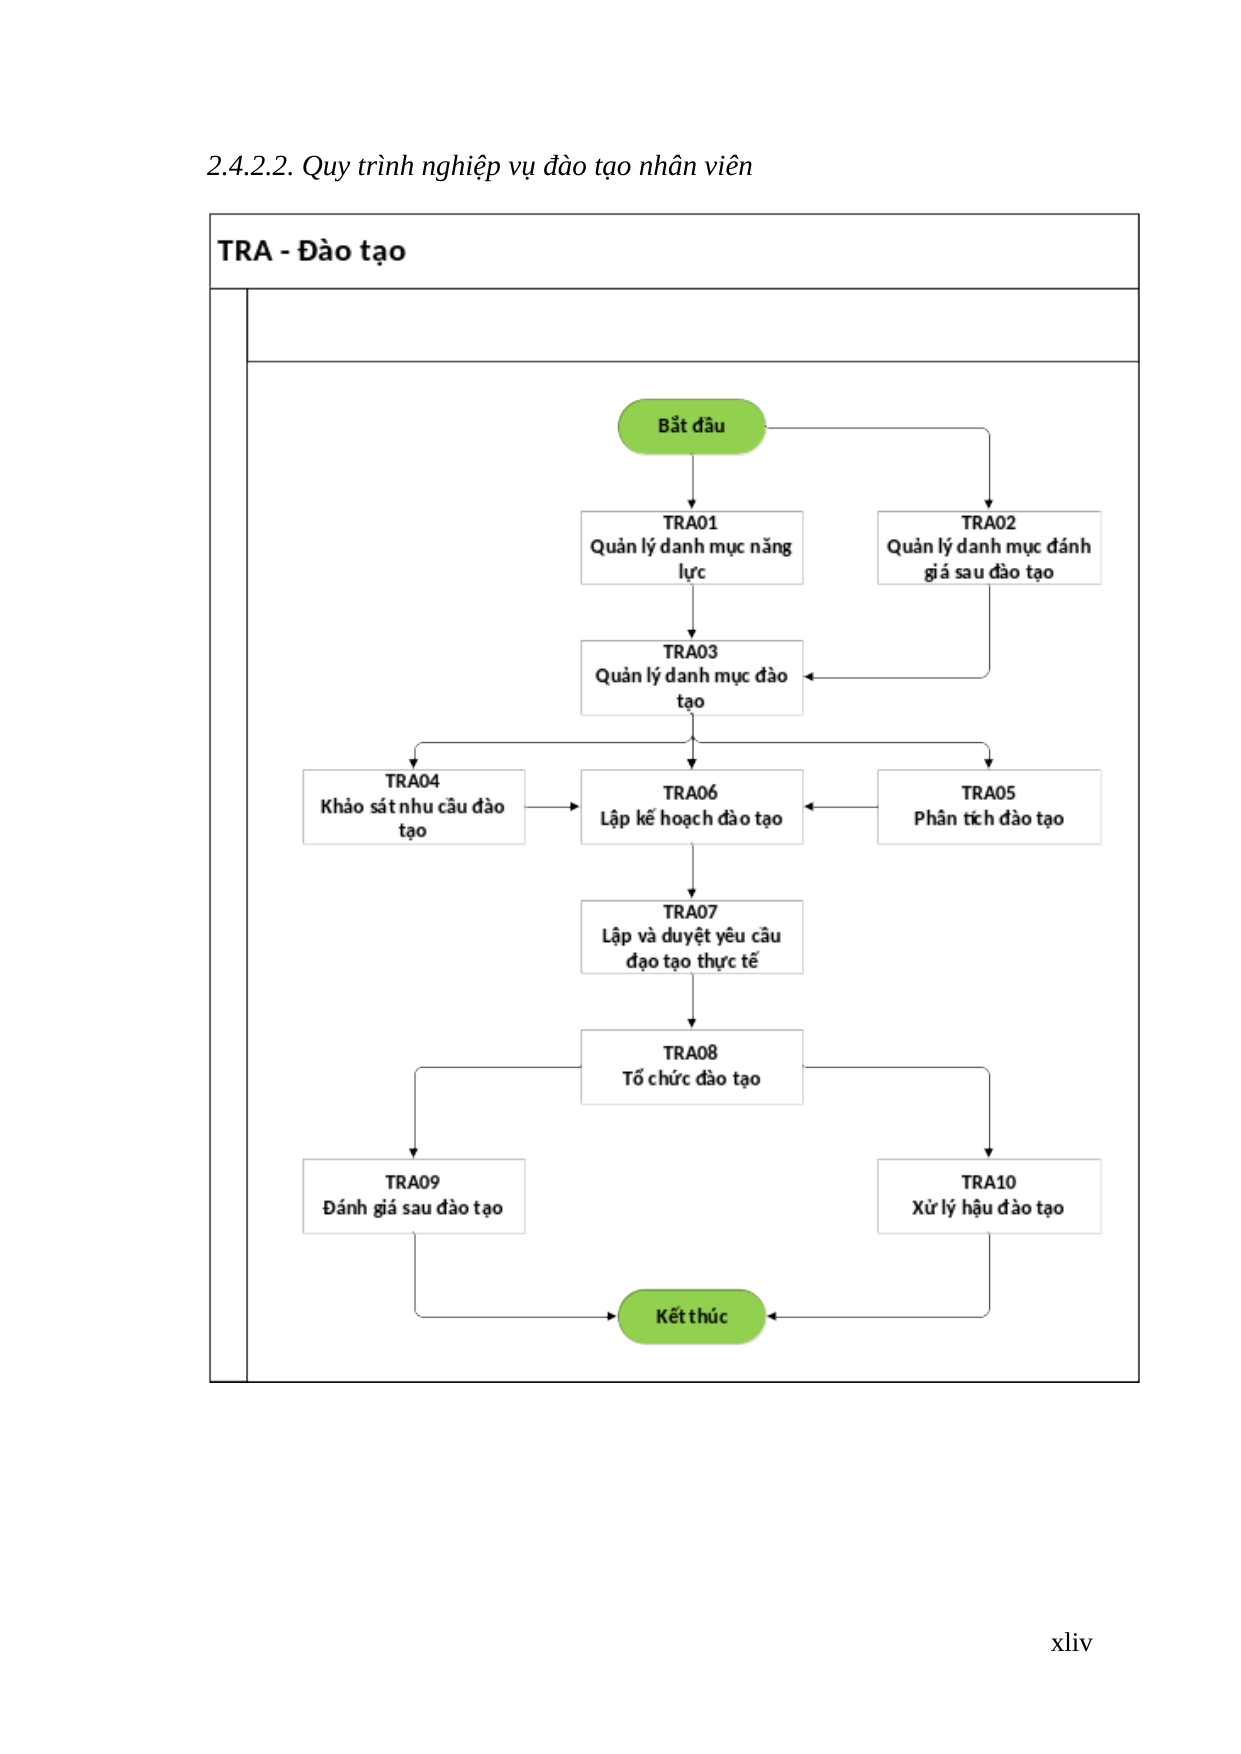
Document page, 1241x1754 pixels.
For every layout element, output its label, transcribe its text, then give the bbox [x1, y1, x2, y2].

subtitle 2.4.2.2. Quy trình nghiệp vụ đào tạo nhân viên [207, 148, 1092, 181]
